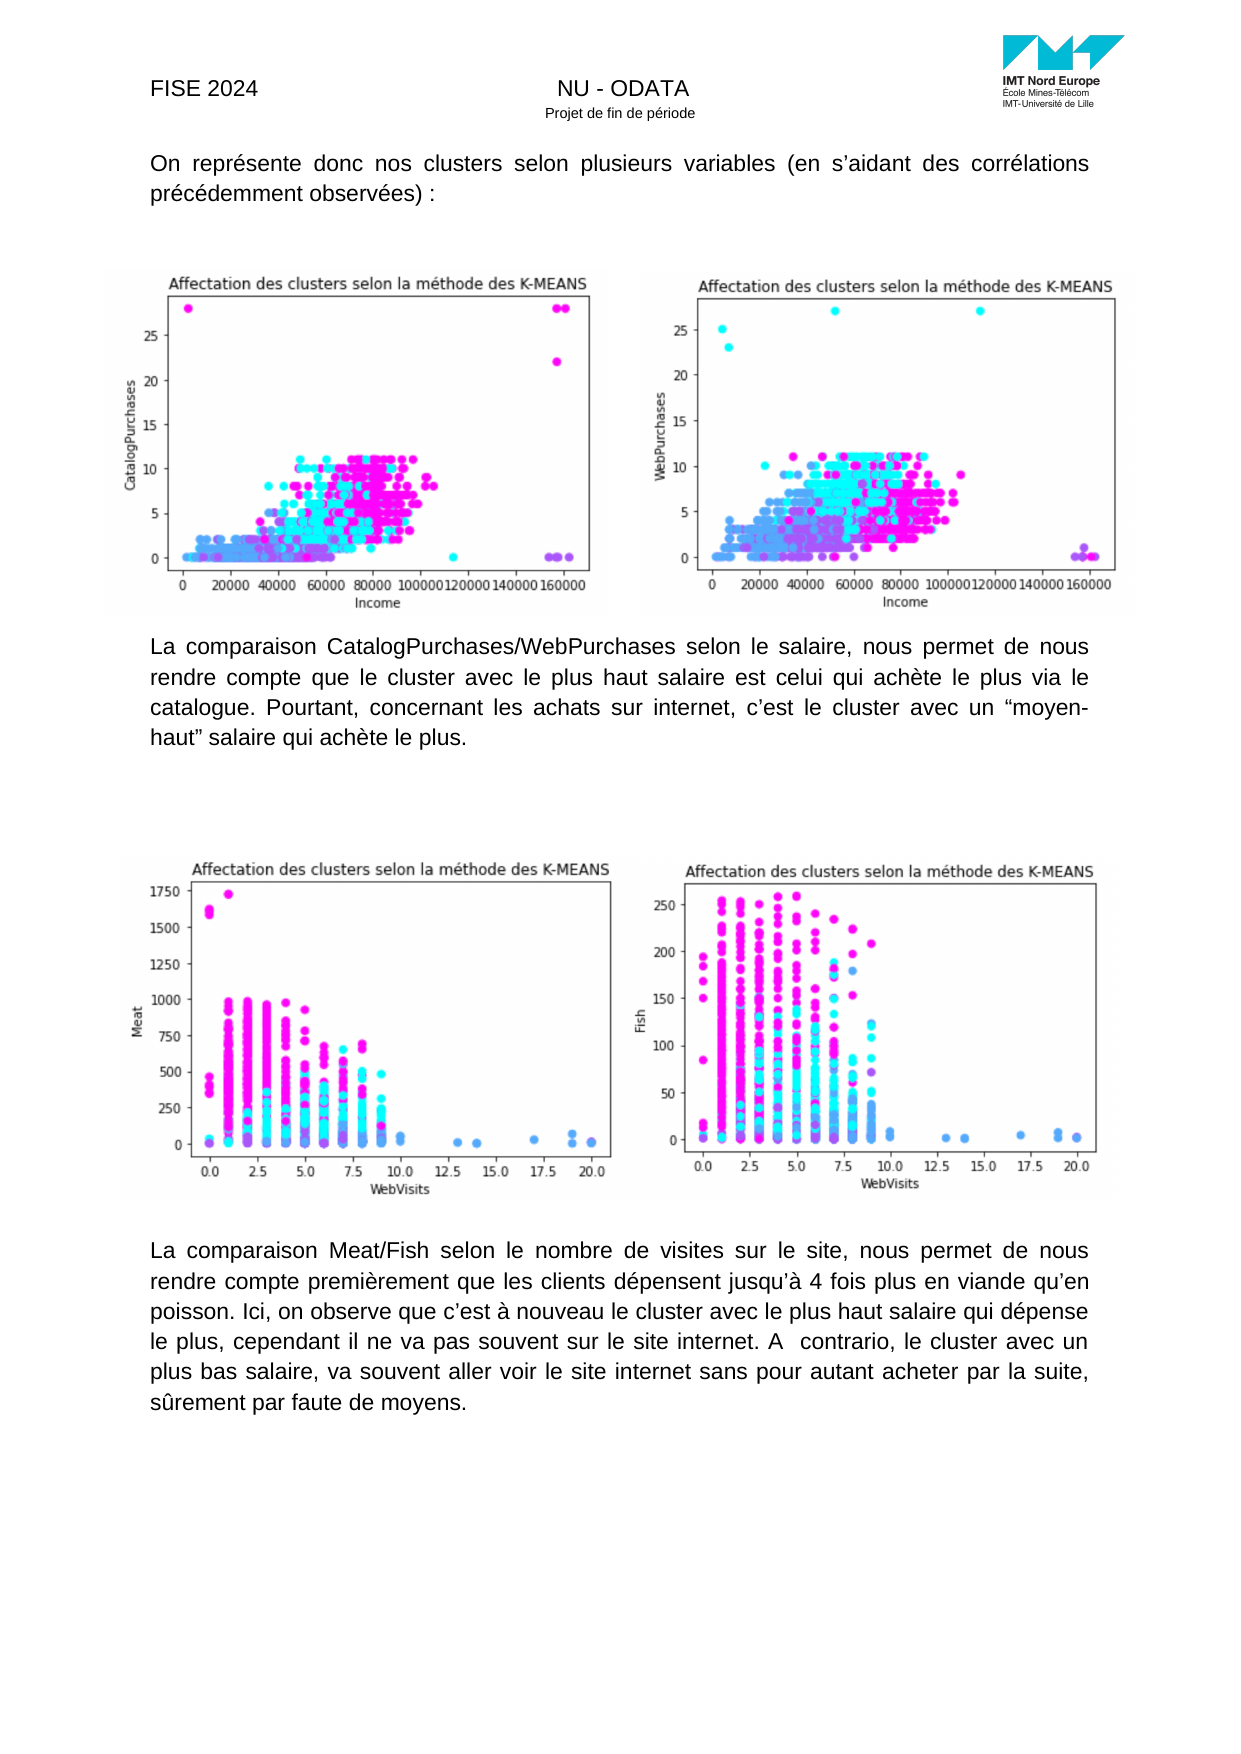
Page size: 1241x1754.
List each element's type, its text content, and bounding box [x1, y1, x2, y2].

text On représente donc nos clusters selon plusieurs variables (en s’aidant des corrélations précédemment observées) : [150, 150, 1090, 207]
text La comparaison CatalogPurchases/WebPurchases selon le salaire, nous permet de nous rendre compte que le cluster avec le plus haut salaire est celui qui achète le plus via le catalogue. Pourtant, concernant les achats sur internet, c’est le cluster avec un “moyen-haut” salaire qui achète le plus. [150, 633, 1090, 750]
picture [118, 856, 1119, 1200]
picture [104, 269, 610, 615]
picture [986, 18, 1142, 124]
picture [638, 270, 1135, 618]
text La comparaison Meat/Fish selon le nombre de visites sur le site, nous permet de nous rendre compte premièrement que les clients dépensent jusqu’à 4 fois plus en viande qu’en poisson. Ici, on observe que c’est à nouveau le cluster avec le plus haut salaire qui dépense le plus, cependant il ne va pas souvent sur le site internet. A contrario, le cluster avec un plus bas salaire, va souvent aller voir le site internet sans pour autant acheter par la suite, sûrement par faute de moyens. [150, 1237, 1090, 1415]
